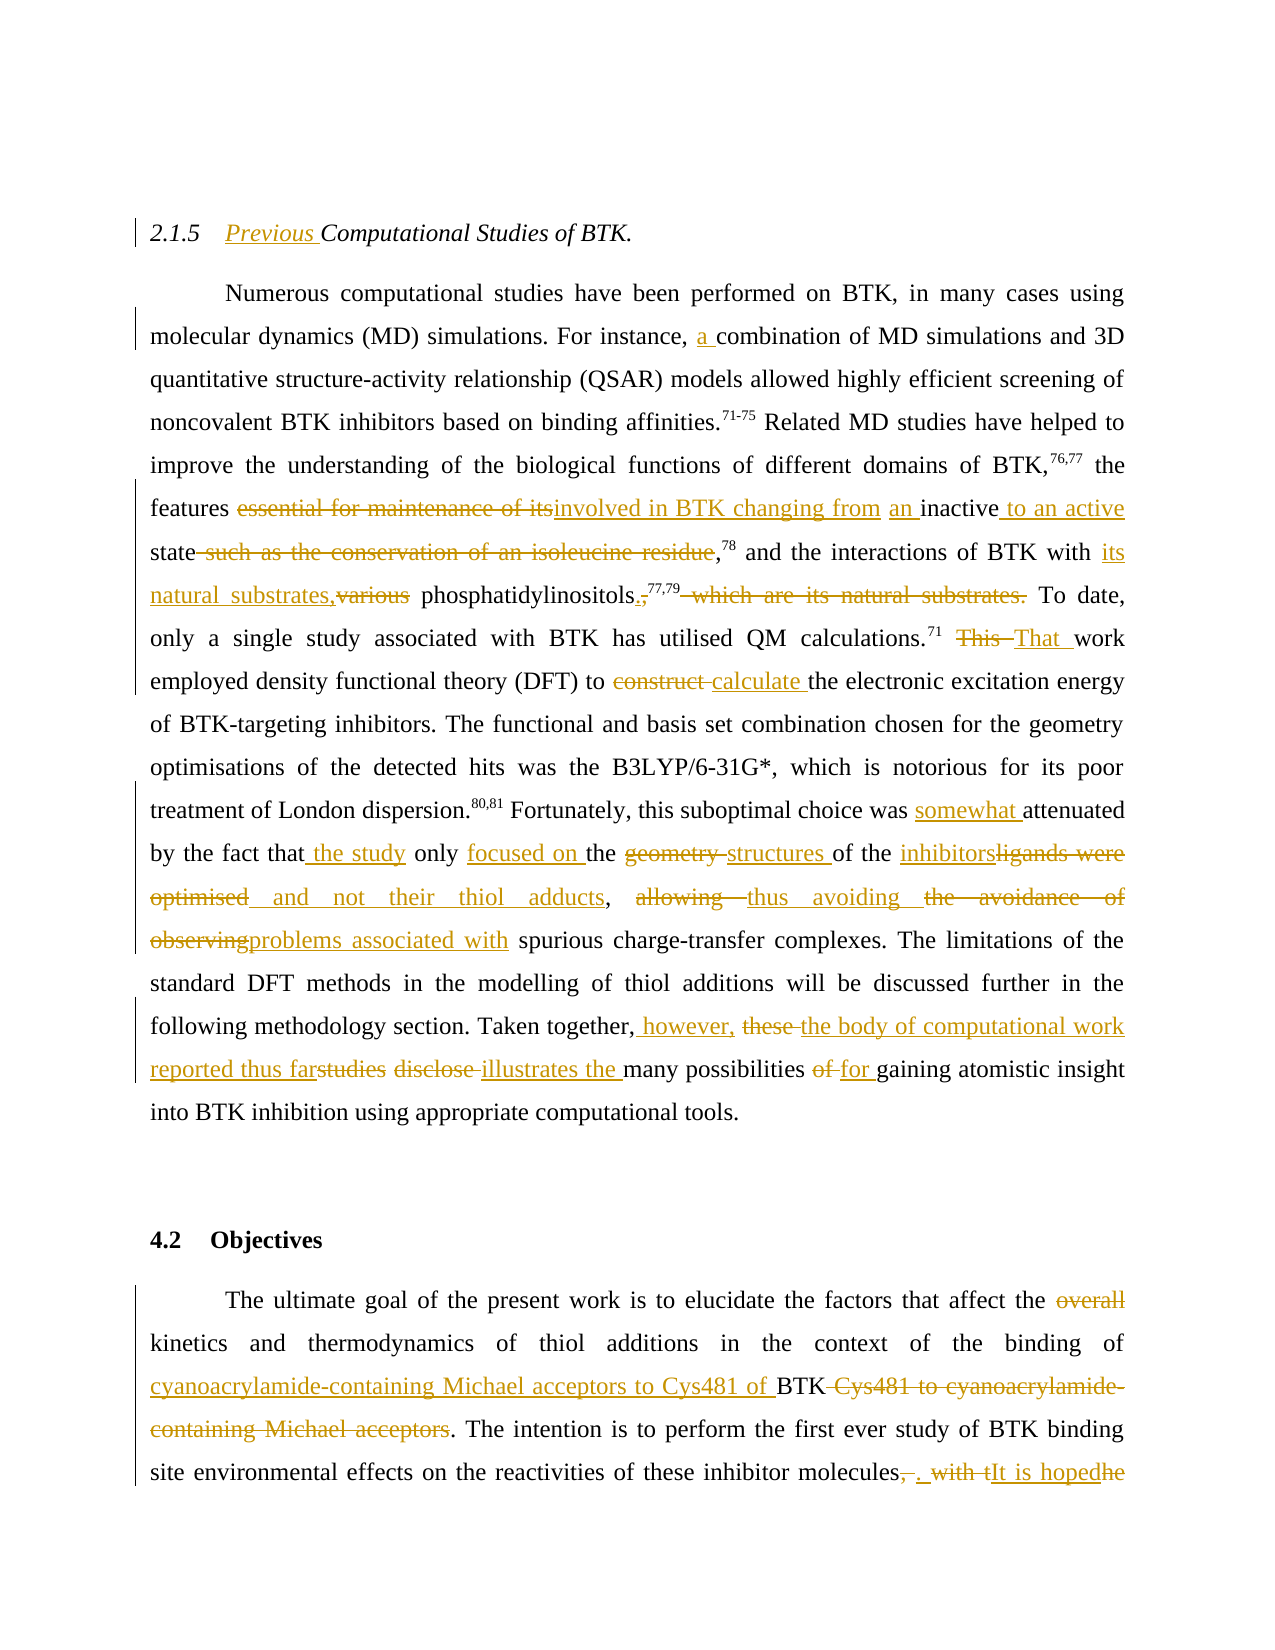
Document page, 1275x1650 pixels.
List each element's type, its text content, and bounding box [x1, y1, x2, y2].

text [150, 1285, 1125, 1486]
text Numerous computational studies have been performed on BTK, in many cases using molecular dynamics (MD) simulations. For instance, combination of MD simulations and 3D quantitative structure-activity relationship (QSAR) models allowed highly efficient screening of noncovalent BTK inhibitors based on binding affinities.71-75 Related MD studies have helped to improve the understanding of the biological functions of different domains of BTK,76,77 the features inactive state,78 and the interactions of BTK with phosphatidylinositols77,79 To date, only a single study associated with BTK has utilised QM calculations.71 work employed density functional theory (DFT) to the electronic excitation energy of BTK-targeting inhibitors. The functional and basis set combination chosen for the geometry optimisations of the detected hits was the B3LYP/6-31G*, which is notorious for its poor treatment of London dispersion.80,81 Fortunately, this suboptimal choice was attenuated by the fact that only the of the , spurious charge-transfer complexes. The limitations of the standard DFT methods in the modelling of thiol additions will be discussed further in the following methodology section. Taken together, many possibilities gaining atomistic insight into BTK inhibition using appropriate computational tools. [150, 278, 1125, 1126]
subtitle Objectives [150, 1225, 1125, 1254]
subtitle 2.1.5 Computational Studies of BTK. [150, 218, 1125, 247]
